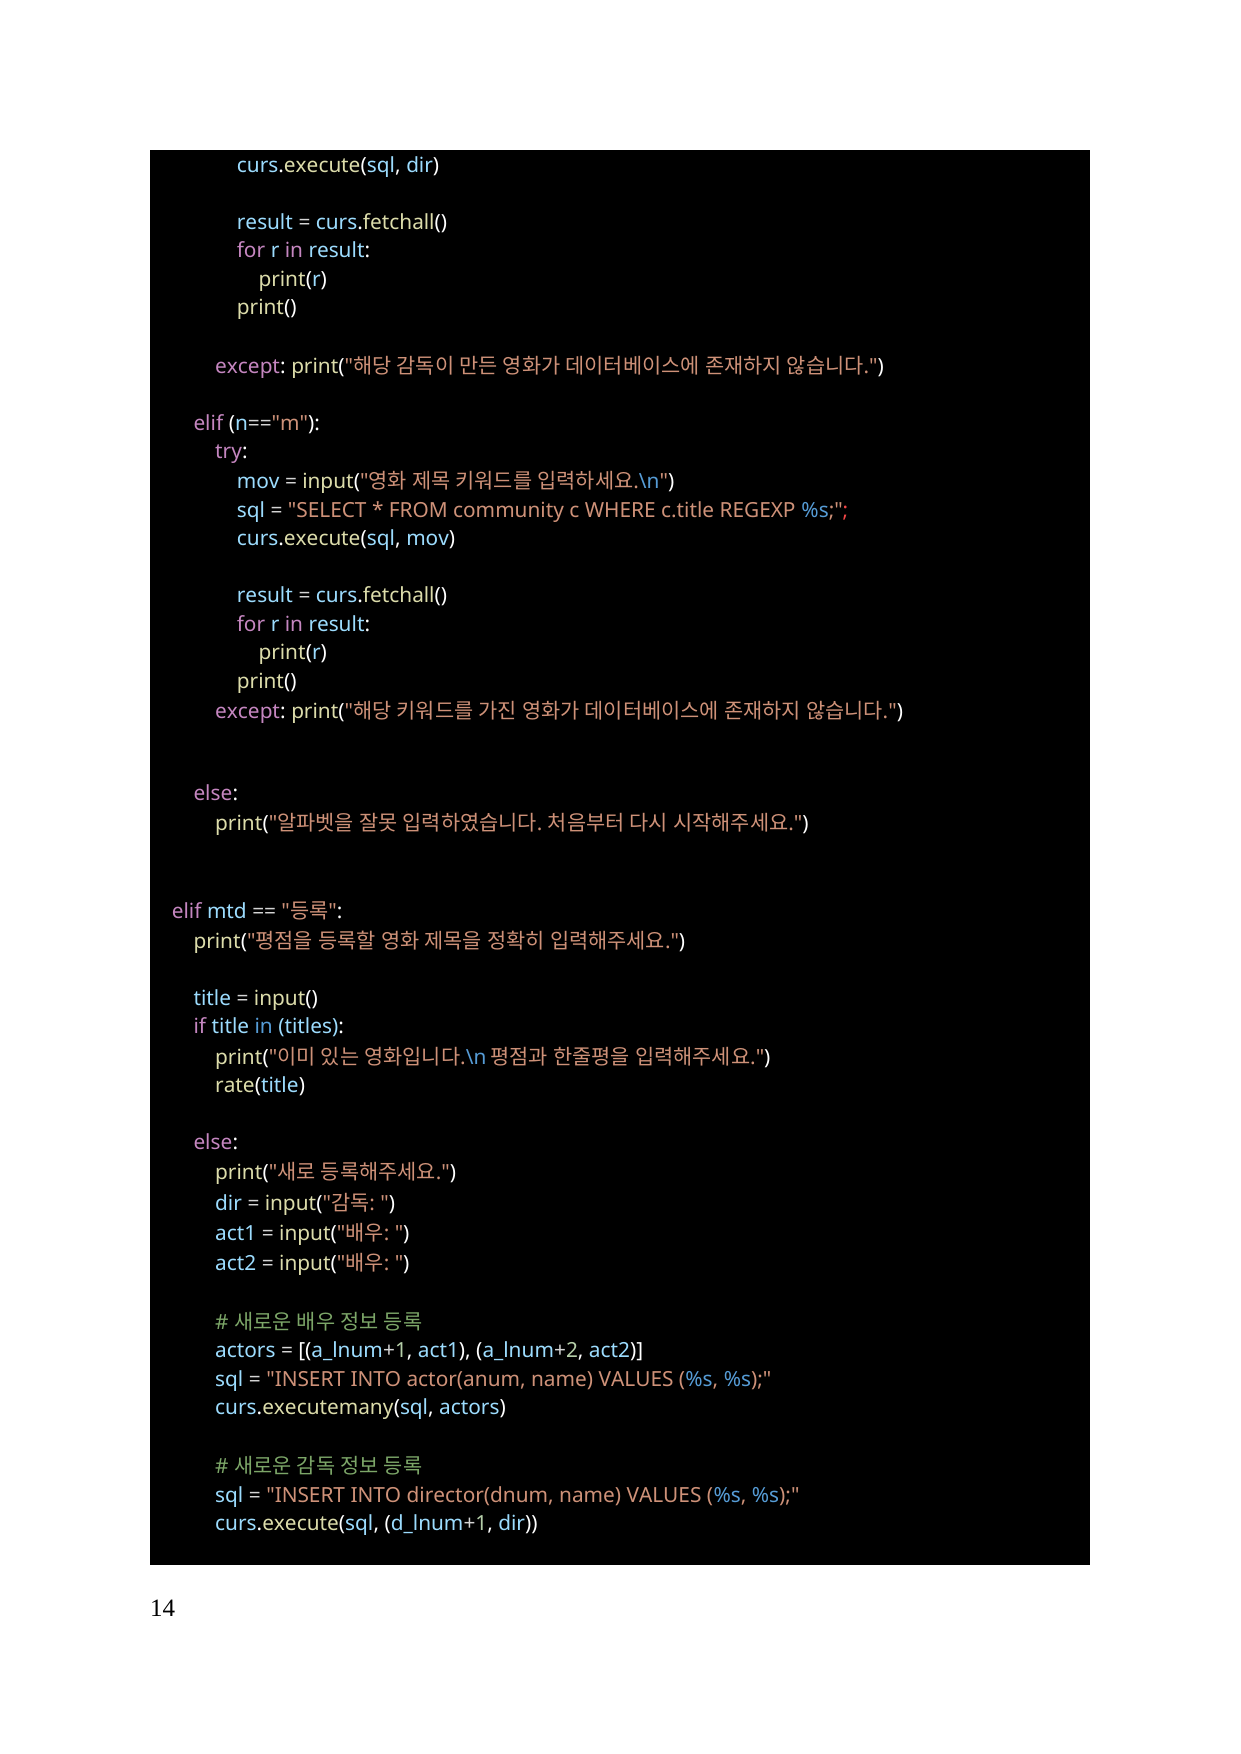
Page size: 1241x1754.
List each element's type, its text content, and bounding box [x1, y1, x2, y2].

text print("이미 있는 영화입니다.\n평점과 한줄평을 입력해주세요.") [150, 1040, 1090, 1070]
text print("평점을 등록할 영화 제목을 정확히 입력해주세요.") [150, 924, 1090, 955]
text try: [150, 436, 1090, 465]
text print(r) [150, 637, 1090, 666]
text title = input() [150, 983, 1090, 1012]
text elif mtd == "등록": [150, 894, 1090, 924]
text print() [150, 292, 1090, 321]
text except: print("해당 감독이 만든 영화가 데이터베이스에 존재하지 않습니다.") [150, 349, 1090, 379]
text # 새로운 감독 정보 등록 [150, 1449, 1090, 1480]
text curs.execute(sql, dir) [150, 150, 1090, 178]
text print("알파벳을 잘못 입력하였습니다. 처음부터 다시 시작해주세요.") [150, 807, 1090, 837]
text actors = [(a_lnum+1, act1), (a_lnum+2, act2)] [150, 1336, 1090, 1364]
text sql = "INSERT INTO actor(anum, name) VALUES (%s, %s);" [150, 1364, 1090, 1392]
text sql = "SELECT * FROM community c WHERE c.title REGEXP %s;"; [150, 495, 1090, 523]
text sql = "INSERT INTO director(dnum, name) VALUES (%s, %s);" [150, 1480, 1090, 1508]
text else: [150, 1127, 1090, 1156]
text mov = input("영화 제목 키워드를 입력하세요.\n") [150, 465, 1090, 495]
text except: print("해당 키워드를 가진 영화가 데이터베이스에 존재하지 않습니다.") [150, 694, 1090, 725]
text # 새로운 배우 정보 등록 [150, 1305, 1090, 1336]
text result = curs.fetchall() [150, 207, 1090, 235]
text print() [150, 666, 1090, 694]
text curs.executemany(sql, actors) [150, 1392, 1090, 1421]
text for r in result: [150, 609, 1090, 637]
text curs.execute(sql, (d_lnum+1, dir)) [150, 1508, 1090, 1537]
text curs.execute(sql, mov) [150, 523, 1090, 552]
text else: [150, 778, 1090, 807]
text if title in (titles): [150, 1012, 1090, 1040]
text rate(title) [150, 1070, 1090, 1099]
text print(r) [150, 264, 1090, 292]
text dir = input("감독: ") [150, 1186, 1090, 1216]
text result = curs.fetchall() [150, 581, 1090, 609]
text act1 = input("배우: ") [150, 1216, 1090, 1247]
text print("새로 등록해주세요.") [150, 1156, 1090, 1186]
text elif (n=="m"): [150, 408, 1090, 436]
text for r in result: [150, 235, 1090, 264]
text act2 = input("배우: ") [150, 1247, 1090, 1277]
